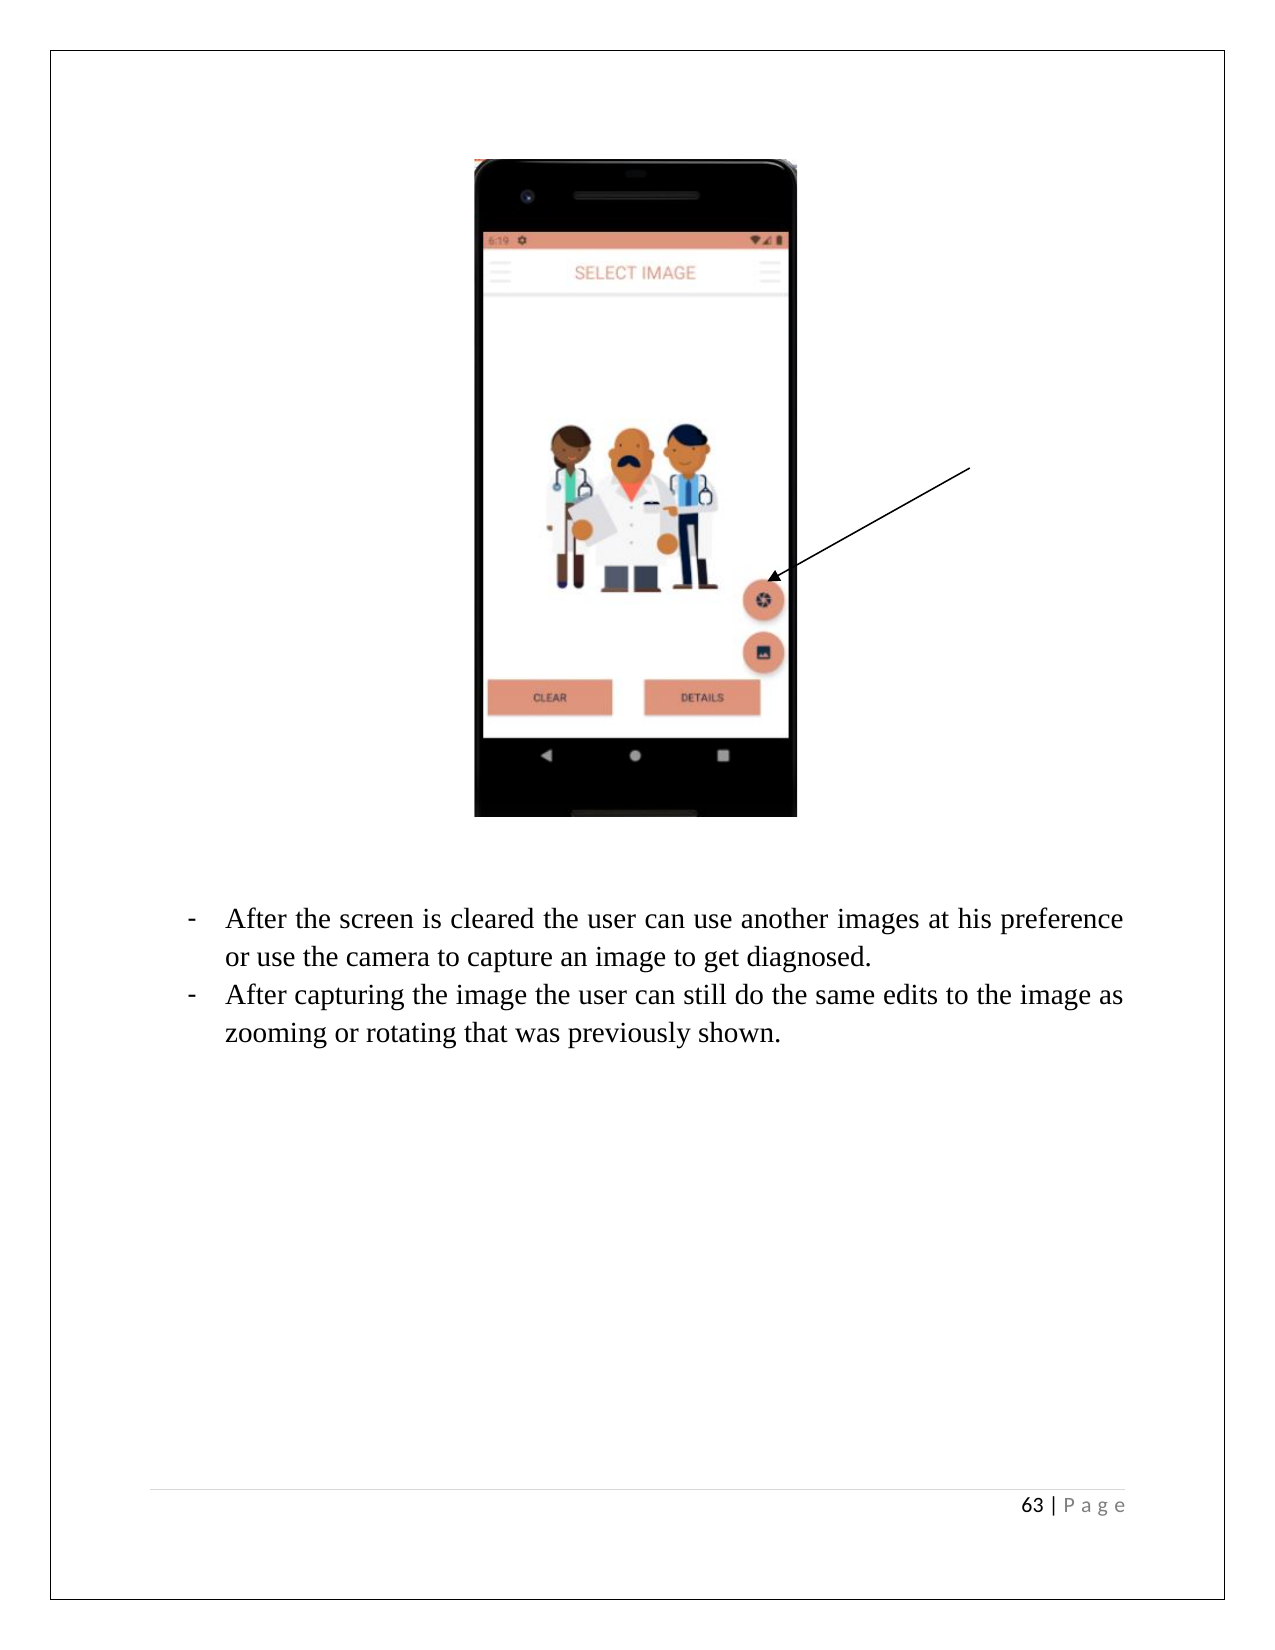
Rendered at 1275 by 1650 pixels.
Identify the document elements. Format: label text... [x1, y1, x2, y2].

list After capturing the image the user can still do the same edits to the image as zooming or rotating that was previously shown. [187, 976, 1125, 1048]
picture [474, 159, 798, 817]
list After the screen is cleared the user can use another images at his preference or use the camera to capture an image to get diagnosed. [187, 900, 1125, 972]
